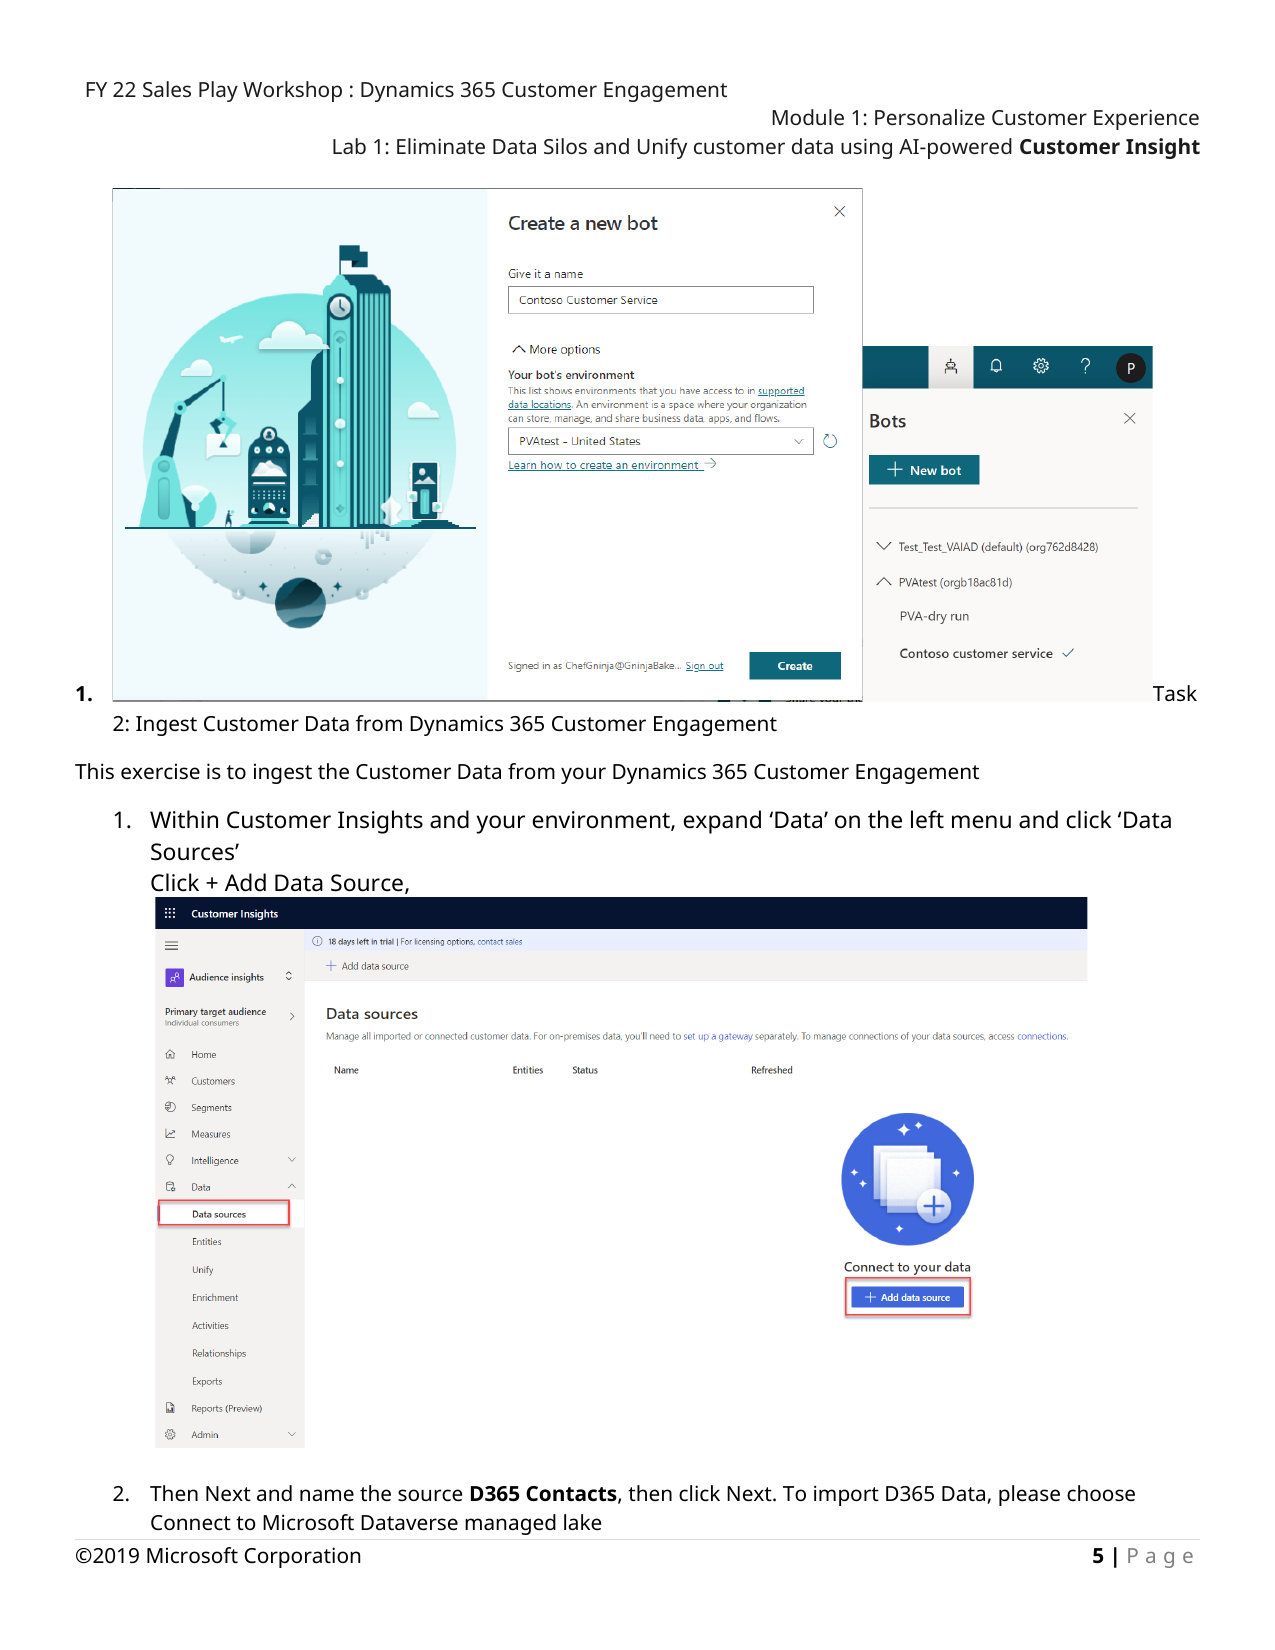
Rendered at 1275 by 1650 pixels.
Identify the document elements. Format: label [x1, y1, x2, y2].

picture [155, 897, 1088, 1448]
picture [112, 188, 1153, 702]
